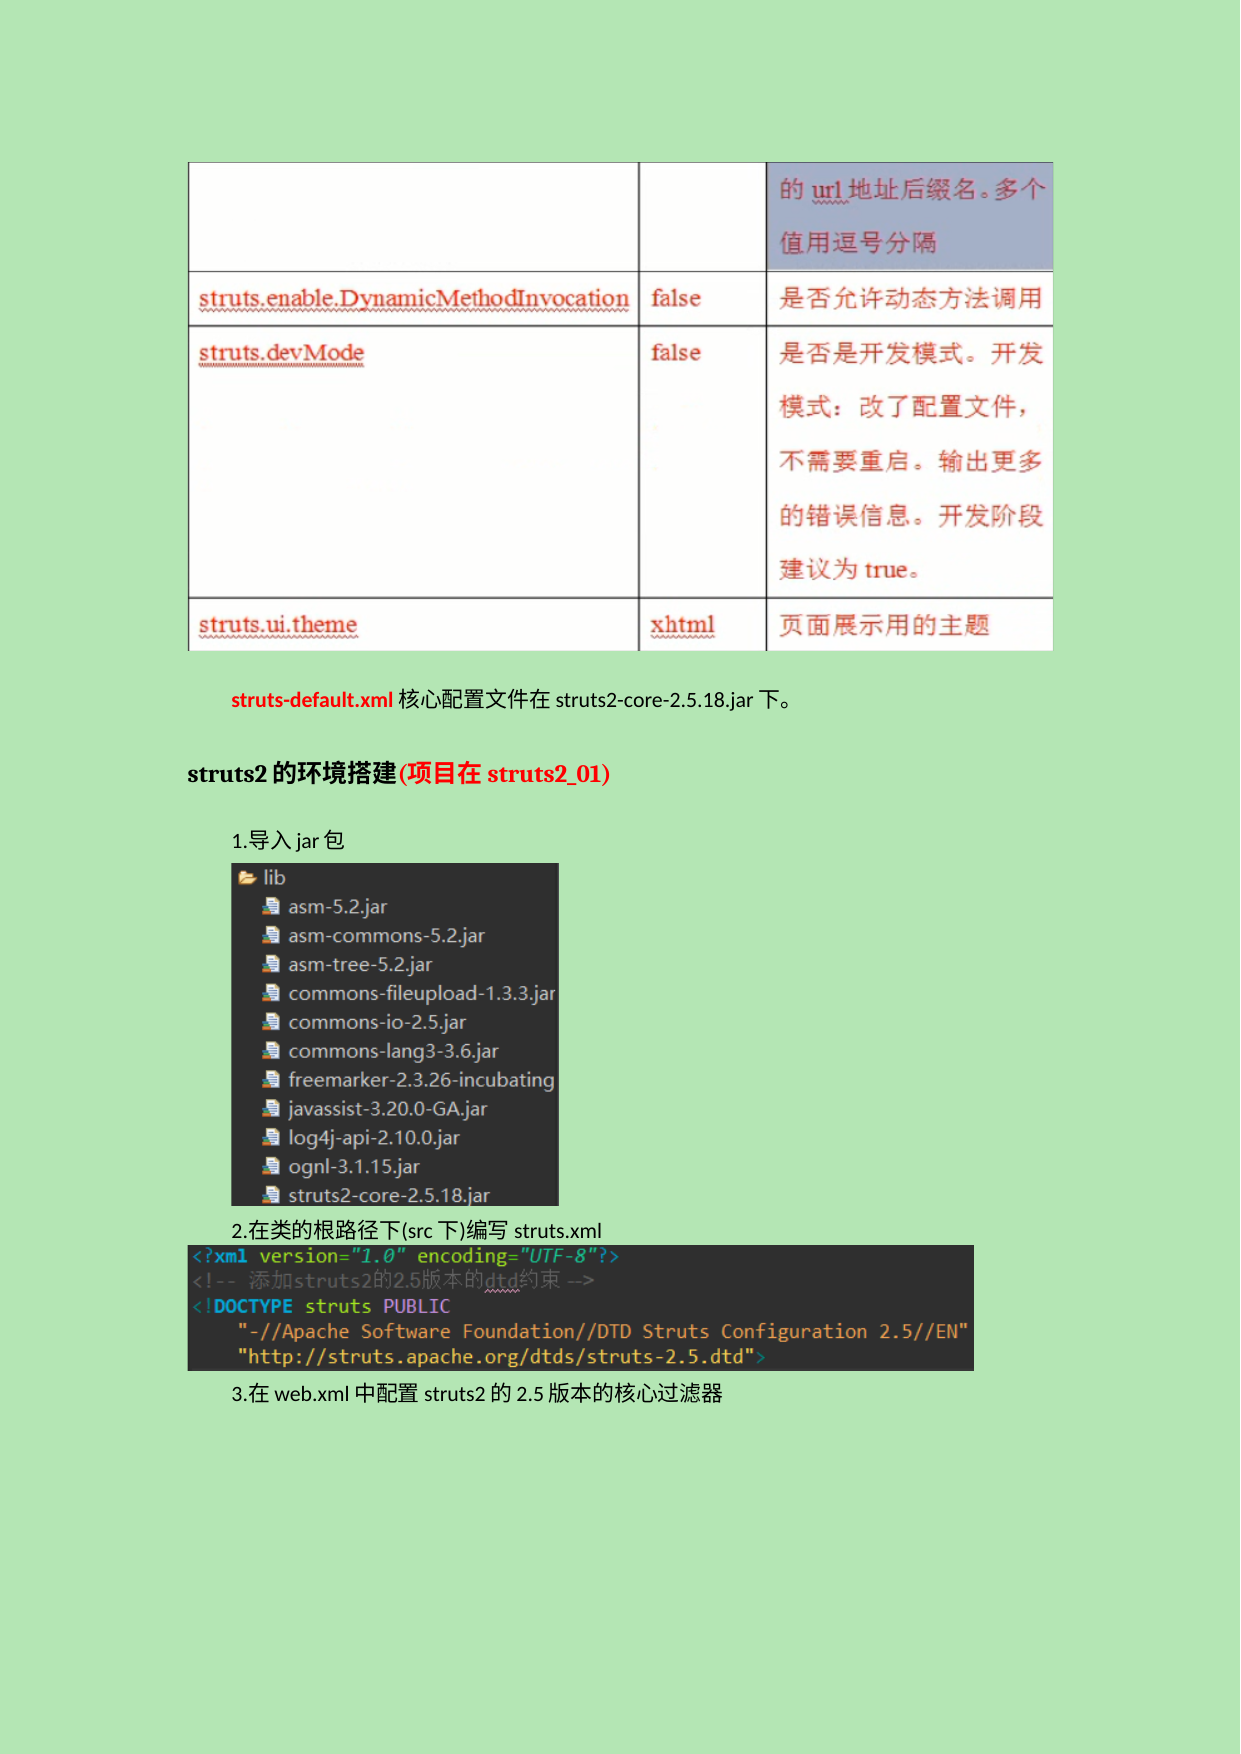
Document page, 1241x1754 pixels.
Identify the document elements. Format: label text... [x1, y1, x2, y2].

text 2.在类的根路径下(src下)编写struts.xml [187, 1213, 1053, 1246]
picture [187, 1245, 974, 1371]
picture [231, 863, 559, 1206]
text struts-default.xml核心配置文件在struts2-core-2.5.18.jar下。 [187, 682, 1053, 714]
text 3.在web.xml中配置struts2的2.5版本的核心过滤器 [187, 1376, 1053, 1408]
subtitle struts2的环境搭建(项目在struts2_01) [187, 739, 1053, 804]
text 1.导入jar包 [187, 823, 1053, 856]
picture [187, 162, 1054, 651]
